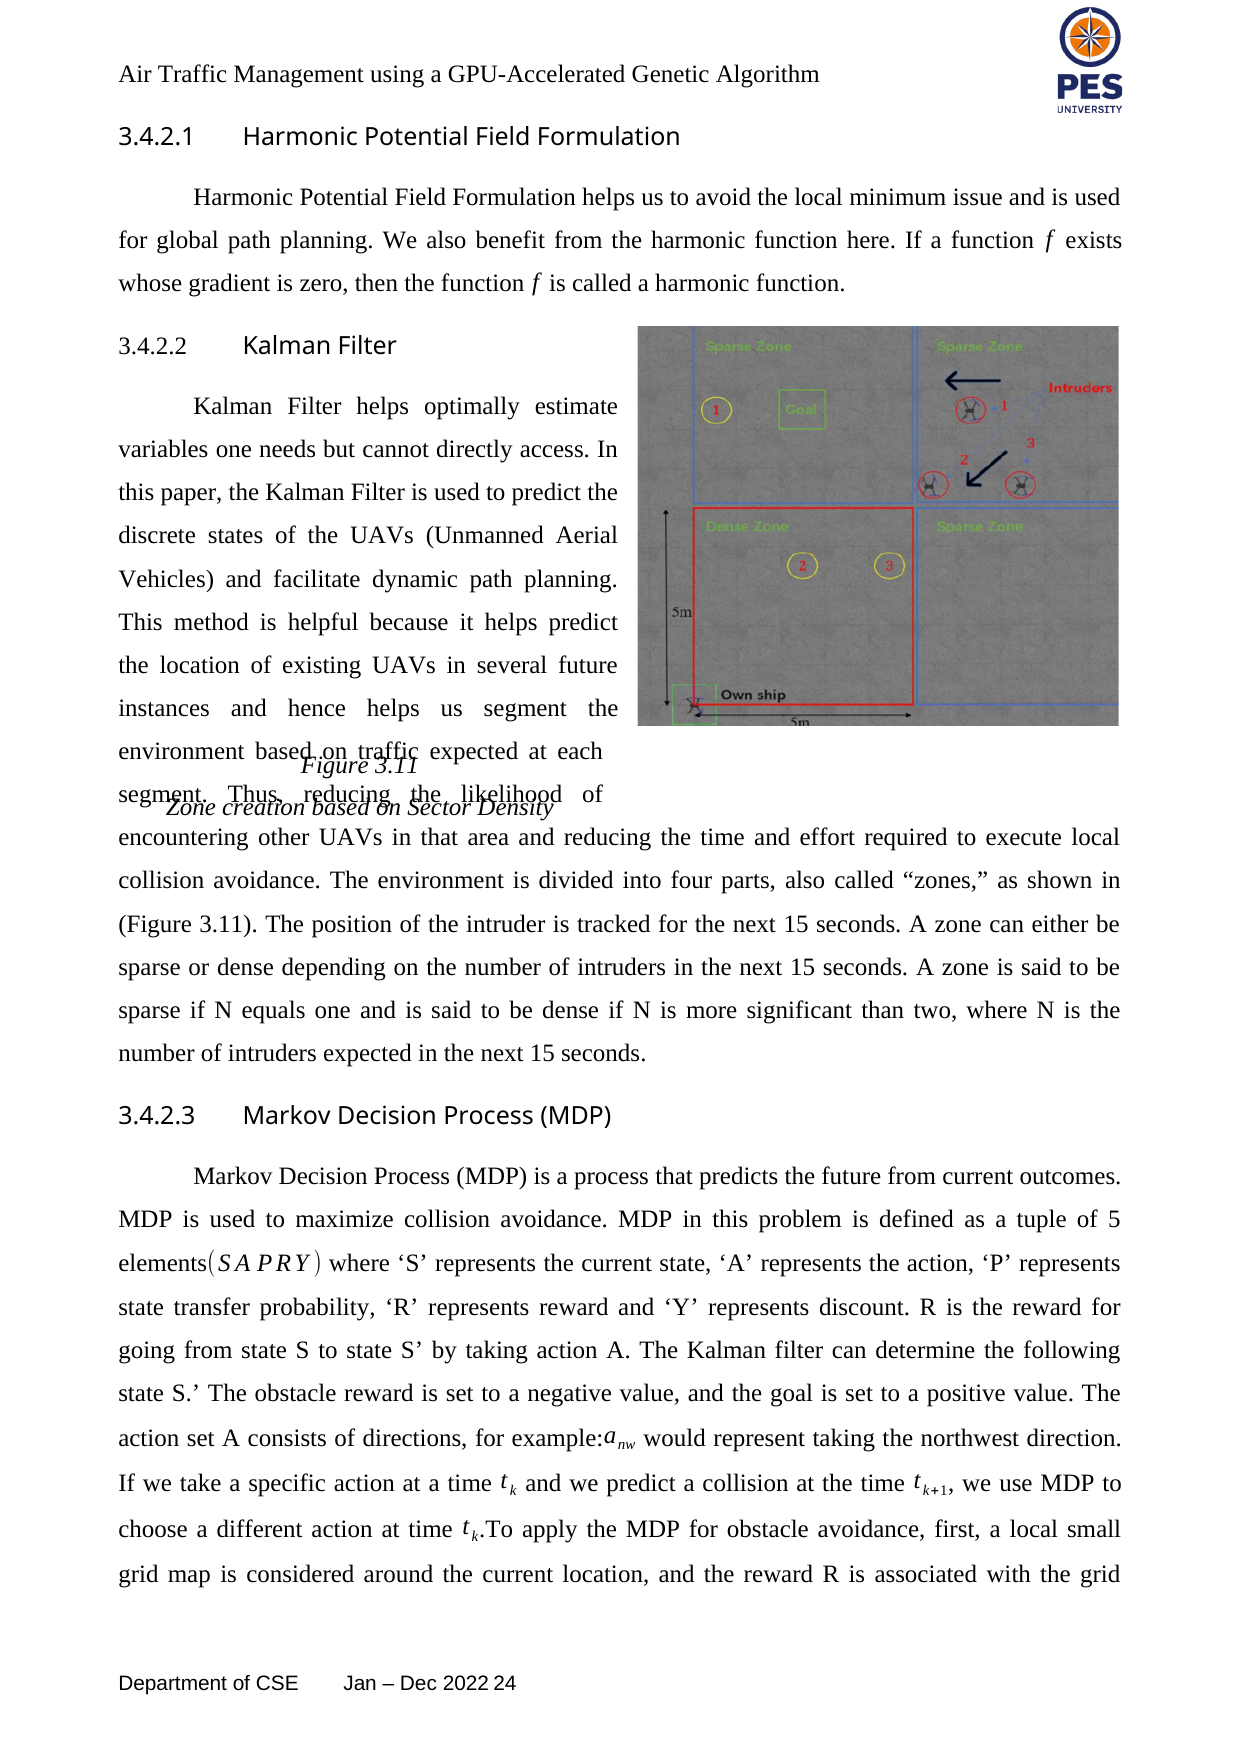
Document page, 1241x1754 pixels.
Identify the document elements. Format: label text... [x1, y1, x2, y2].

picture [1057, 7, 1123, 116]
subtitle Kalman Filter [118, 328, 637, 362]
subtitle Harmonic Potential Field Formulation [118, 118, 1122, 152]
text Harmonic Potential Field Formulation helps us to avoid the local minimum issue and is used for global path planning. We also benefit from the harmonic function here. If a function exists whose gradient is zero, then the function is called a harmonic function. [118, 182, 1122, 297]
picture [637, 326, 1119, 726]
subtitle Markov Decision Process (MDP) [118, 1098, 1122, 1132]
text Kalman Filter helps optimally estimate variables one needs but cannot directly access. In this paper, the Kalman Filter is used to predict the discrete states of the UAVs (Unmanned Aerial Vehicles) and facilitate dynamic path planning. This method is helpful because it helps predict the location of existing UAVs in several future instances and hence helps us segment the environment based on traffic expected at each segment. Thus, reducing the likelihood of encountering other UAVs in that area and reducing the time and effort required to execute local collision avoidance. The environment is divided into four parts, also called “zones,” as shown in (Figure 3.11). The position of the intruder is tracked for the next 15 seconds. A zone can either be sparse or dense depending on the number of intruders in the next 15 seconds. A zone is said to be sparse if N equals one and is said to be dense if N is more significant than two, where N is the number of intruders expected in the next 15 seconds. [118, 391, 1122, 1067]
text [118, 1161, 1122, 1587]
